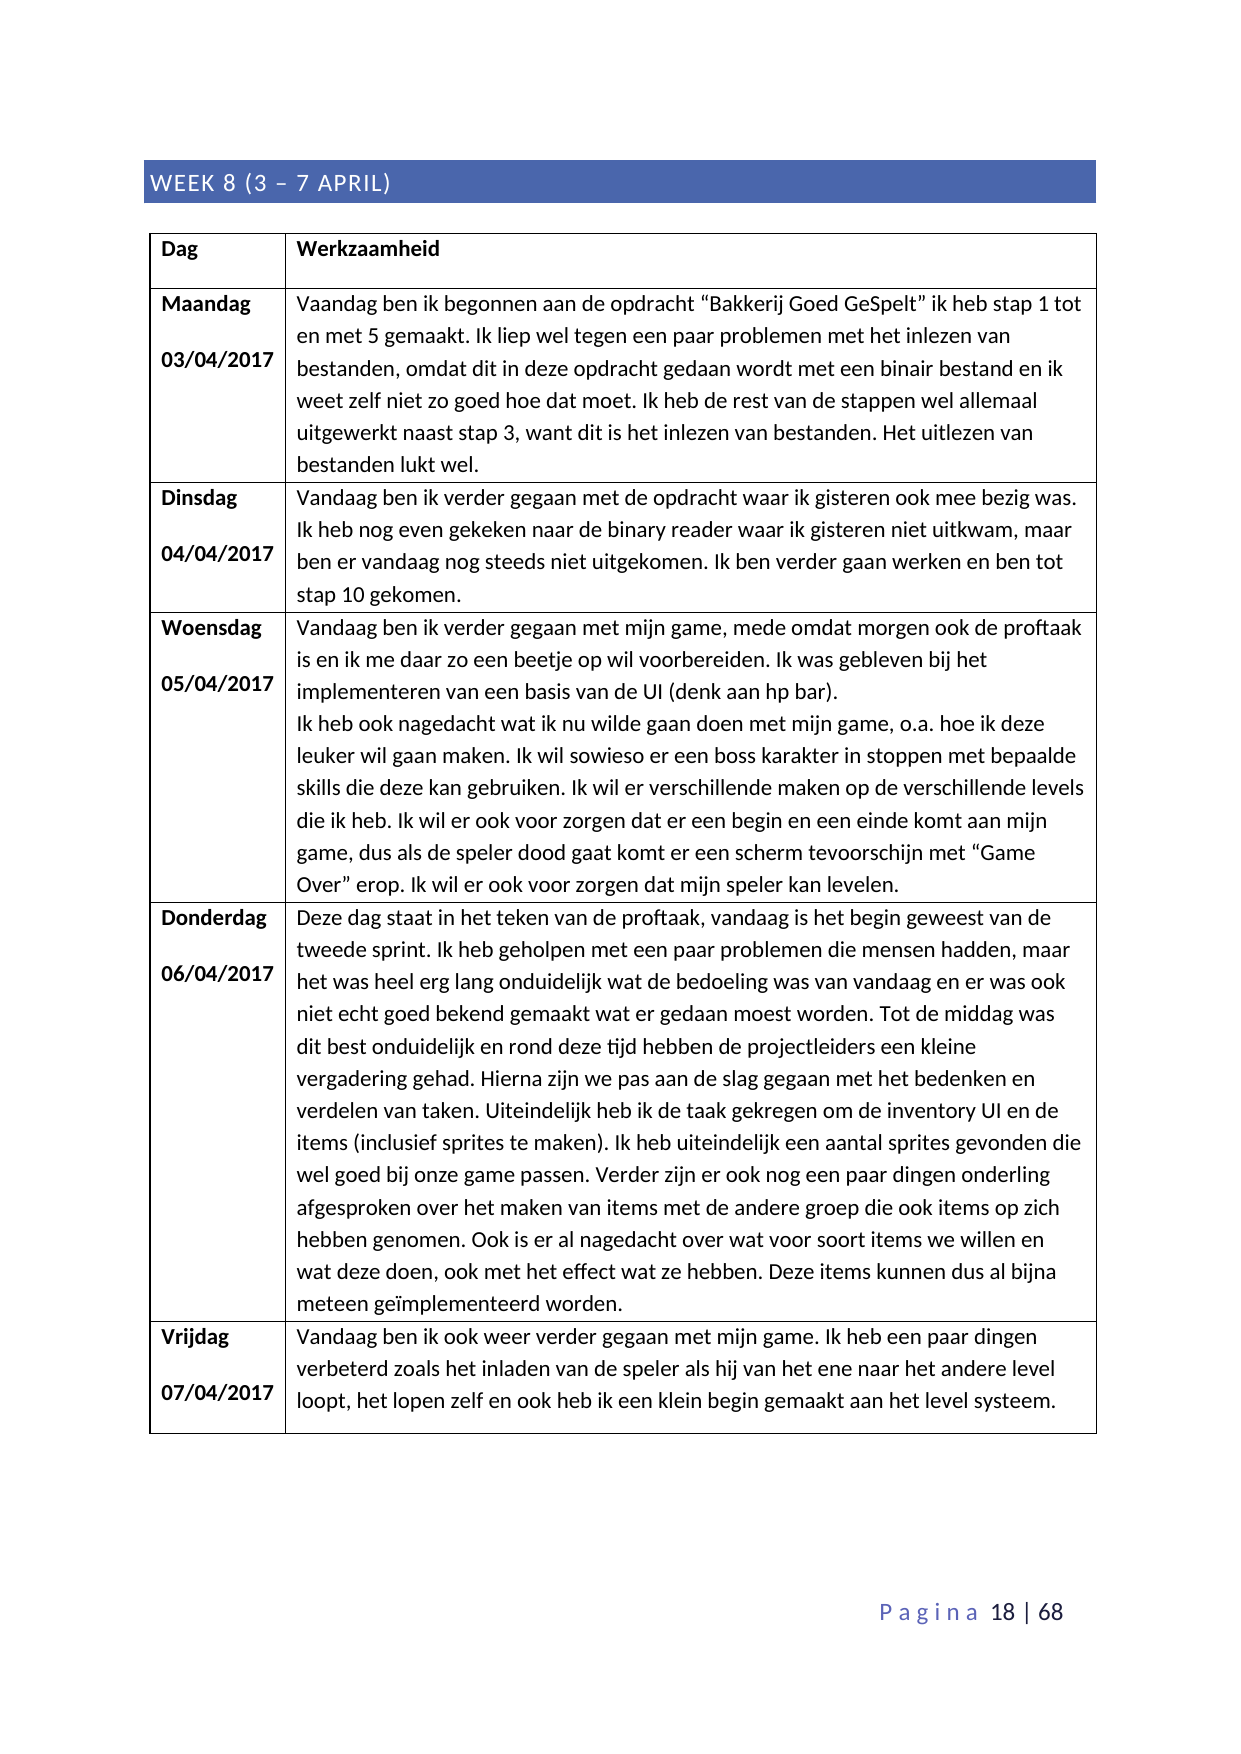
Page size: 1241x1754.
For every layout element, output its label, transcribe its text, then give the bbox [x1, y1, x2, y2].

table_cell Donderdag 06/04/2017 [151, 903, 285, 1321]
table_cell Maandag 03/04/2017 [151, 289, 285, 482]
table_cell Vrijdag 07/04/2017 [151, 1322, 285, 1432]
table_cell Vaandag ben ik begonnen aan de opdracht “Bakkerij Goed GeSpelt” ik heb stap 1 tot en met 5 gemaakt. Ik liep wel tegen een paar problemen met het inlezen van bestanden, omdat dit in deze opdracht gedaan wordt met een binair bestand en ik weet zelf niet zo goed hoe dat moet. Ik heb de rest van de stappen wel allemaal uitgewerkt naast stap 3, want dit is het inlezen van bestanden. Het uitlezen van bestanden lukt wel. [286, 289, 1096, 482]
subtitle Week 8 (3 – 7 april) [150, 167, 1090, 197]
table_header Dag [151, 234, 285, 288]
table_cell Vandaag ben ik ook weer verder gegaan met mijn game. Ik heb een paar dingen verbeterd zoals het inladen van de speler als hij van het ene naar het andere level loopt, het lopen zelf en ook heb ik een klein begin gemaakt aan het level systeem. [286, 1322, 1096, 1432]
table_cell Dinsdag 04/04/2017 [151, 483, 285, 612]
table_cell Vandaag ben ik verder gegaan met mijn game, mede omdat morgen ook de proftaak is en ik me daar zo een beetje op wil voorbereiden. Ik was gebleven bij het implementeren van een basis van de UI (denk aan hp bar). Ik heb ook nagedacht wat ik nu wilde gaan doen met mijn game, o.a. hoe ik deze leuker wil gaan maken. Ik wil sowieso er een boss karakter in stoppen met bepaalde skills die deze kan gebruiken. Ik wil er verschillende maken op de verschillende levels die ik heb. Ik wil er ook voor zorgen dat er een begin en een einde komt aan mijn game, dus als de speler dood gaat komt er een scherm tevoorschijn met “Game Over” erop. Ik wil er ook voor zorgen dat mijn speler kan levelen. [286, 613, 1096, 902]
table_cell Deze dag staat in het teken van de proftaak, vandaag is het begin geweest van de tweede sprint. Ik heb geholpen met een paar problemen die mensen hadden, maar het was heel erg lang onduidelijk wat de bedoeling was van vandaag en er was ook niet echt goed bekend gemaakt wat er gedaan moest worden. Tot de middag was dit best onduidelijk en rond deze tijd hebben de projectleiders een kleine vergadering gehad. Hierna zijn we pas aan de slag gegaan met het bedenken en verdelen van taken. Uiteindelijk heb ik de taak gekregen om de inventory UI en de items (inclusief sprites te maken). Ik heb uiteindelijk een aantal sprites gevonden die wel goed bij onze game passen. Verder zijn er ook nog een paar dingen onderling afgesproken over het maken van items met de andere groep die ook items op zich hebben genomen. Ook is er al nagedacht over wat voor soort items we willen en wat deze doen, ook met het effect wat ze hebben. Deze items kunnen dus al bijna meteen geïmplementeerd worden. [286, 903, 1096, 1321]
table_cell Vandaag ben ik verder gegaan met de opdracht waar ik gisteren ook mee bezig was. Ik heb nog even gekeken naar de binary reader waar ik gisteren niet uitkwam, maar ben er vandaag nog steeds niet uitgekomen. Ik ben verder gaan werken en ben tot stap 10 gekomen. [286, 483, 1096, 612]
table_header Werkzaamheid [286, 234, 1096, 288]
table_cell Woensdag 05/04/2017 [151, 613, 285, 902]
